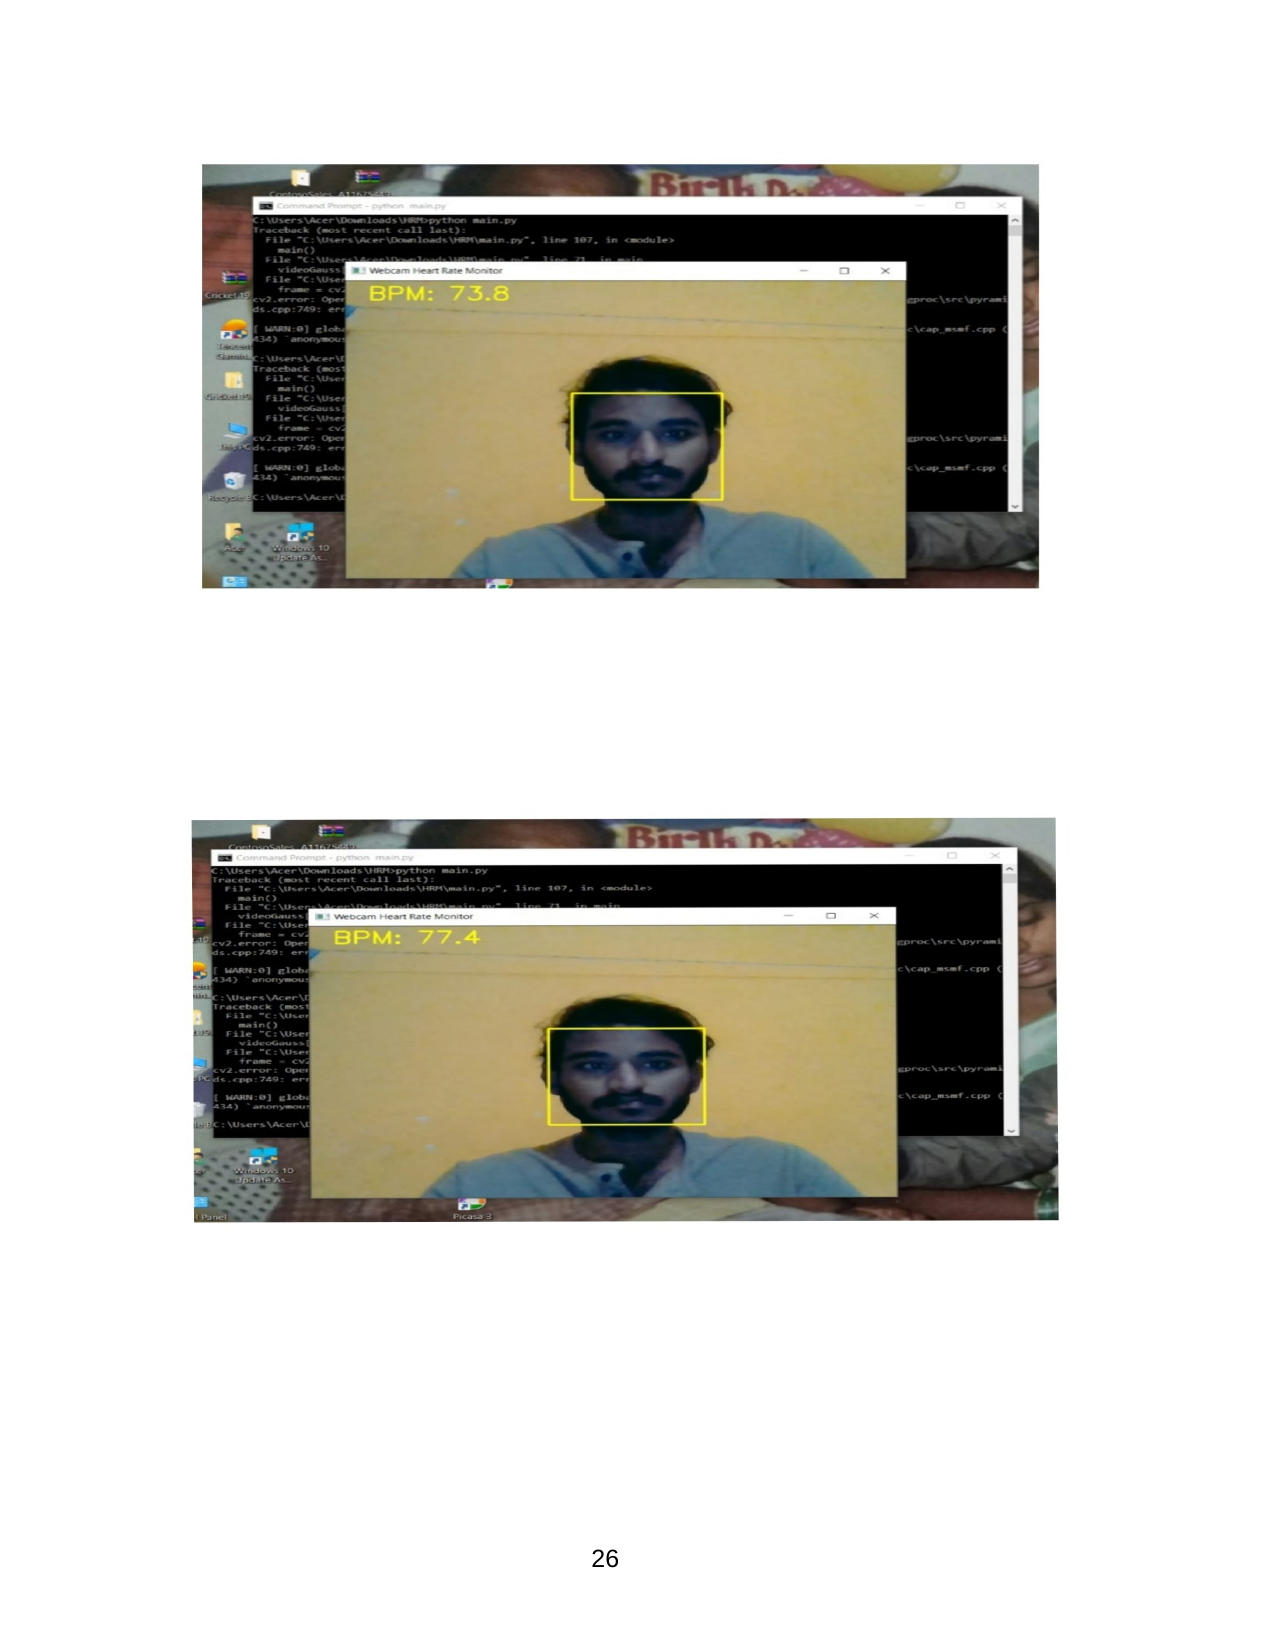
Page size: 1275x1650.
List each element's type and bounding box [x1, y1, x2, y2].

picture [148, 735, 1143, 1351]
picture [148, 35, 1131, 731]
